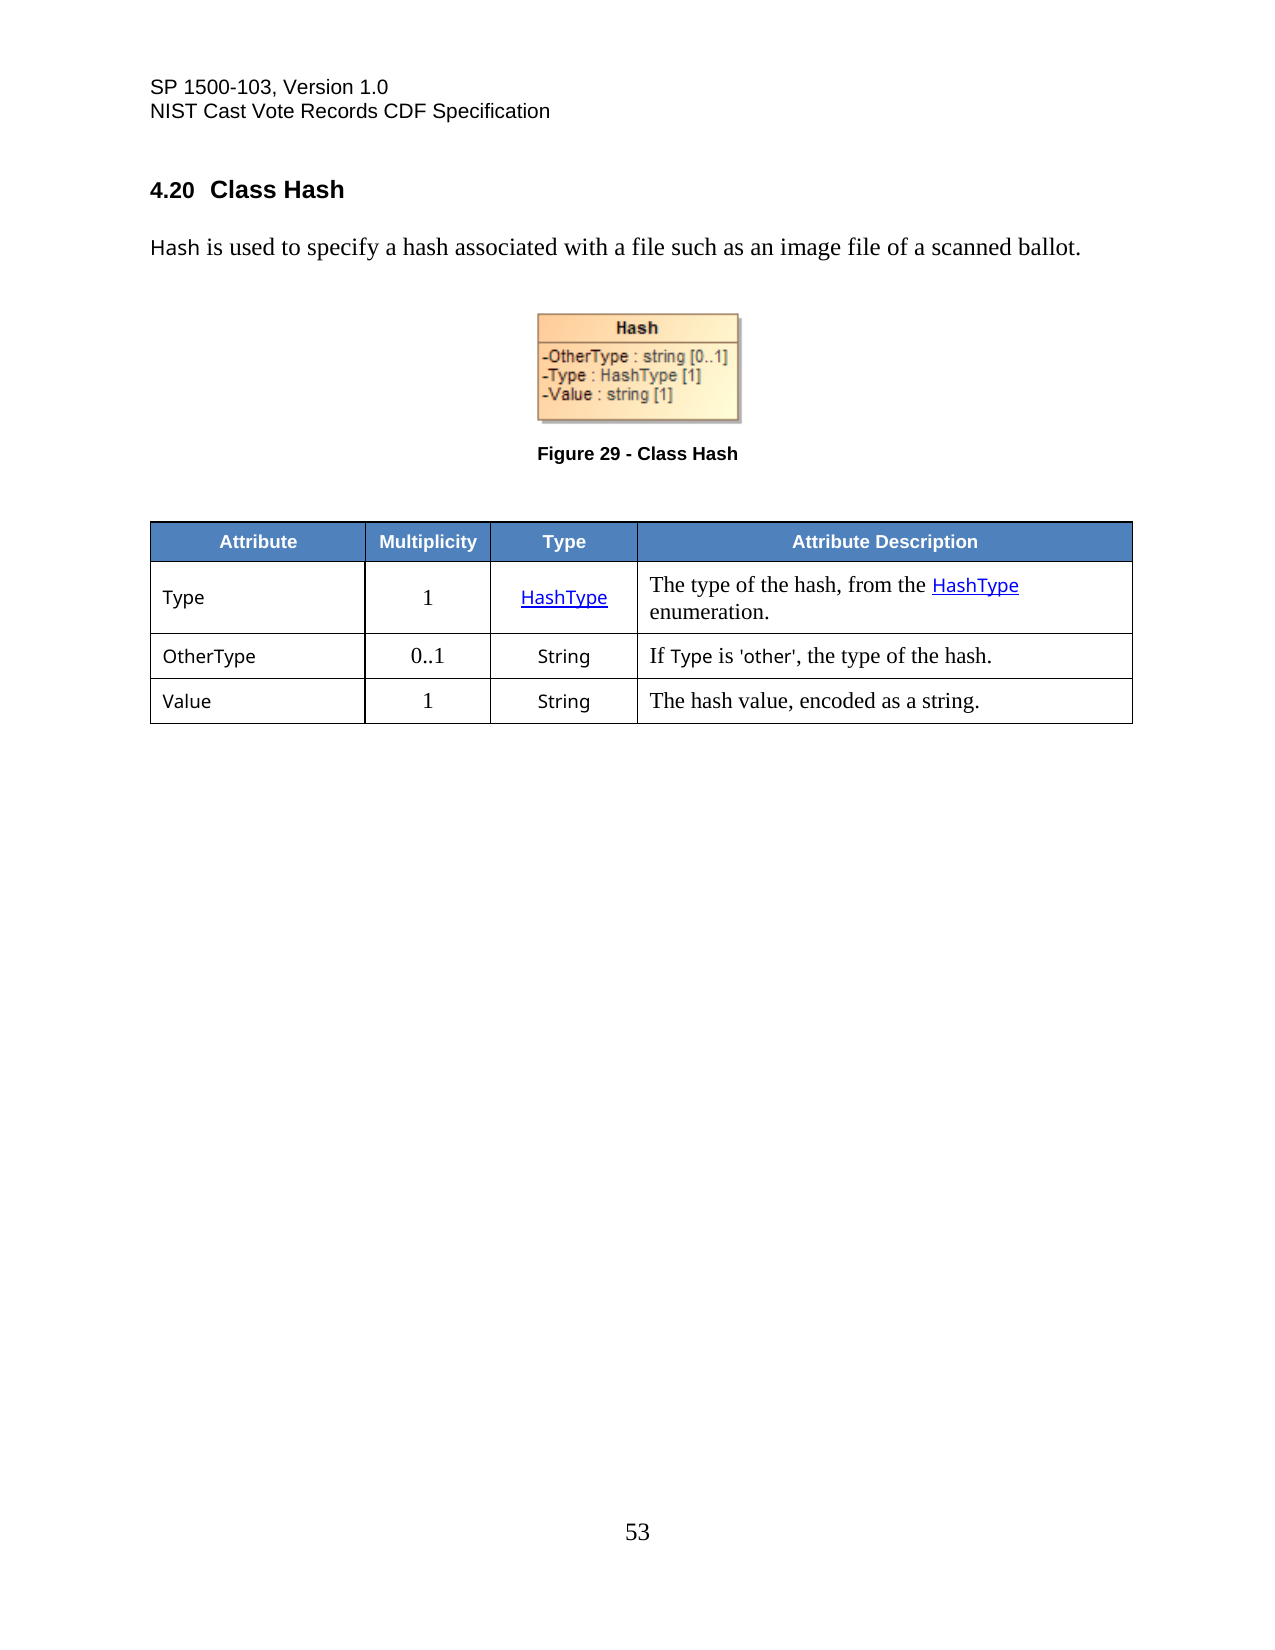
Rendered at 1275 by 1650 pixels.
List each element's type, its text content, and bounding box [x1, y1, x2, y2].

table_cell 1 [366, 679, 490, 722]
table_cell If Type is 'other', the type of the hash. [638, 634, 1132, 678]
table_cell The type of the hash, from the HashType enumeration. [638, 562, 1132, 633]
text Hash is used to specify a hash associated with a file such as an image file of a scanned ballot. [150, 232, 1125, 262]
text Figure 29 - Class Hash [150, 442, 1125, 464]
table_cell Value [151, 679, 364, 722]
table_header Attribute [151, 523, 365, 561]
table_header Type [491, 523, 637, 561]
table_cell 1 [366, 562, 490, 633]
table_header Multiplicity [366, 523, 490, 561]
table_cell String [491, 634, 637, 678]
table_header Attribute Description [638, 523, 1132, 561]
table_cell HashType [491, 562, 637, 633]
subtitle Class Hash [150, 175, 1125, 204]
table_cell Type [151, 562, 364, 633]
table_cell OtherType [151, 634, 364, 678]
table_cell The hash value, encoded as a string. [638, 679, 1132, 722]
table_cell String [491, 679, 637, 722]
table_cell 0..1 [366, 634, 490, 678]
picture [514, 290, 761, 443]
